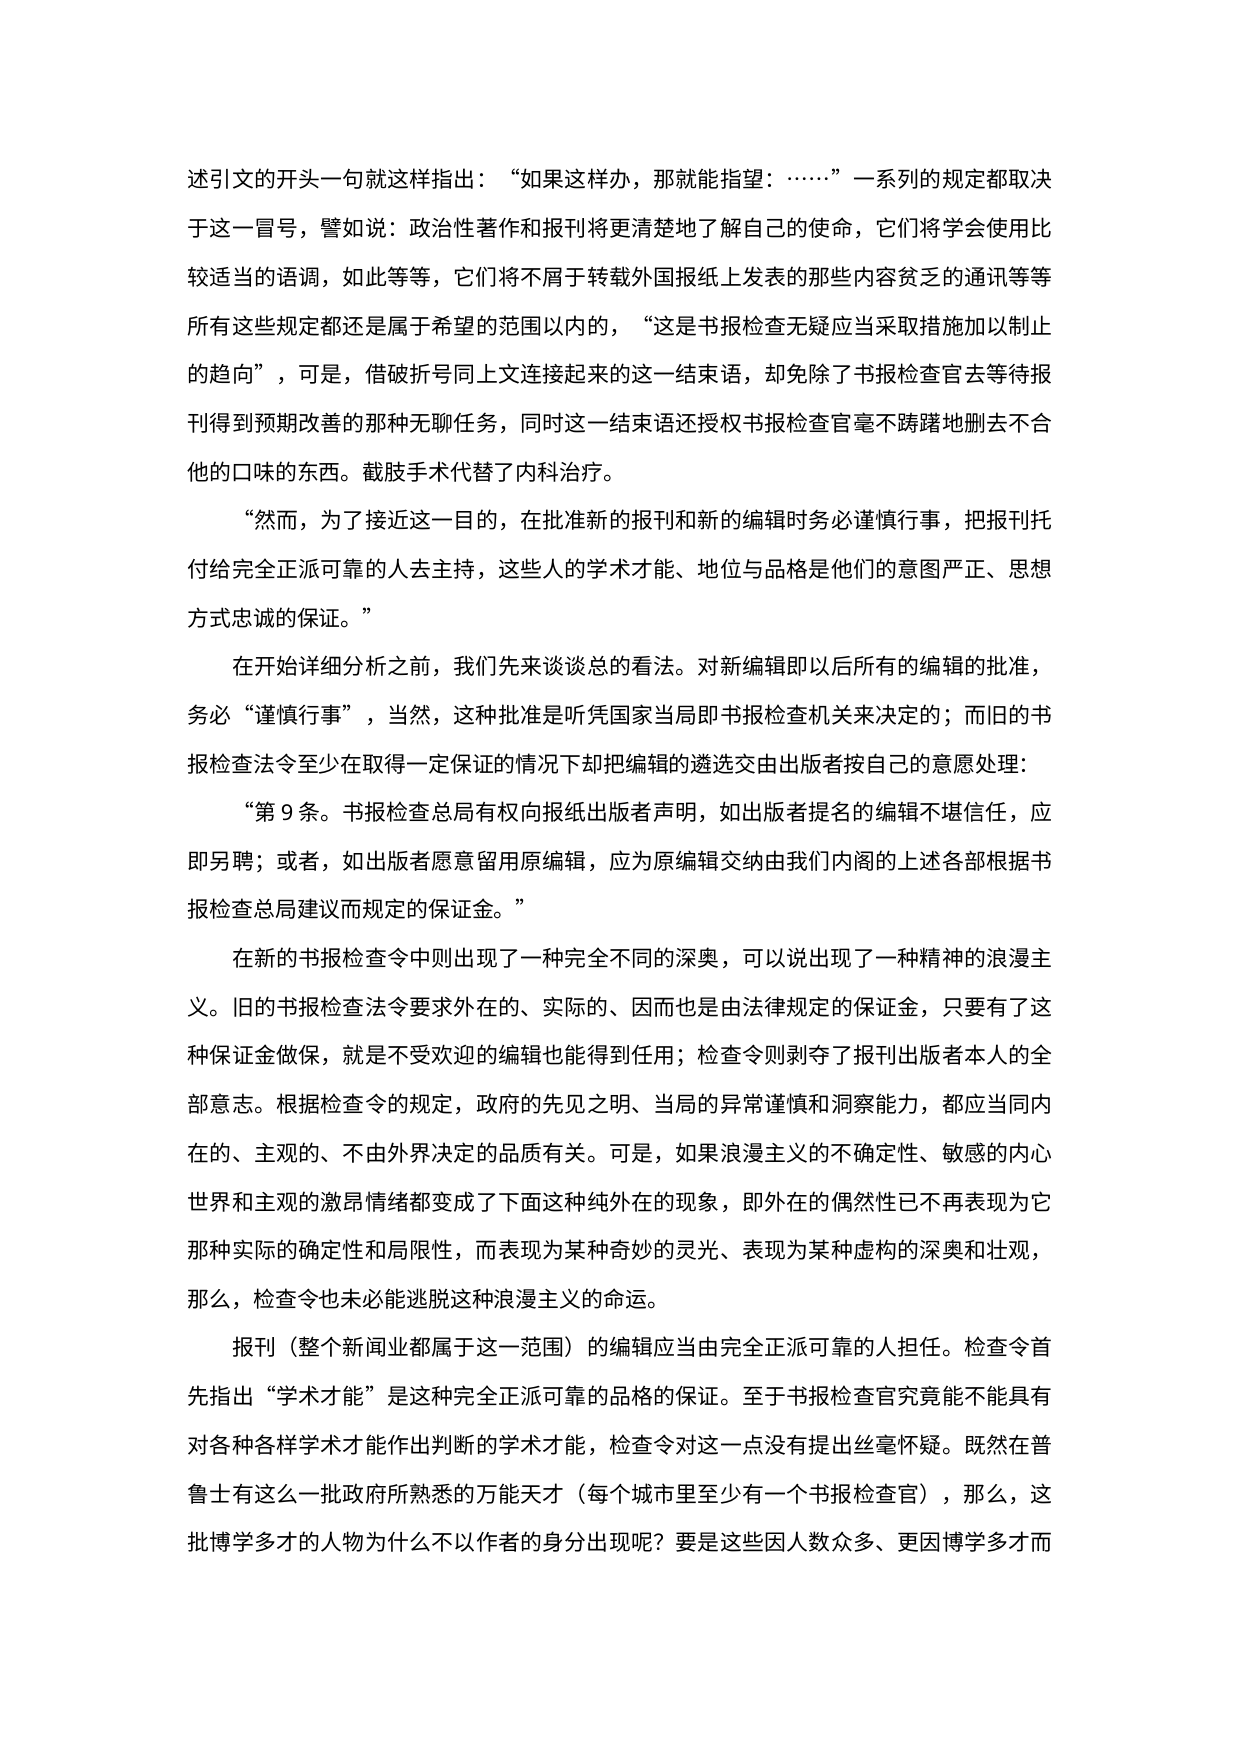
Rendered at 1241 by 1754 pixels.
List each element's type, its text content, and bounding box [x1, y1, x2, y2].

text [187, 1330, 1053, 1557]
text “然而，为了接近这一目的，在批准新的报刊和新的编辑时务必谨慎行事，把报刊托付给完全正派可靠的人去主持，这些人的学术才能、地位与品格是他们的意图严正、思想方式忠诚的保证。” [187, 503, 1053, 633]
text 在新的书报检查令中则出现了一种完全不同的深奥，可以说出现了一种精神的浪漫主义。旧的书报检查法令要求外在的、实际的、因而也是由法律规定的保证金，只要有了这种保证金做保，就是不受欢迎的编辑也能得到任用；检查令则剥夺了报刊出版者本人的全部意志。根据检查令的规定，政府的先见之明、当局的异常谨慎和洞察能力，都应当同内在的、主观的、不由外界决定的品质有关。可是，如果浪漫主义的不确定性、敏感的内心世界和主观的激昂情绪都变成了下面这种纯外在的现象，即外在的偶然性已不再表现为它那种实际的确定性和局限性，而表现为某种奇妙的灵光、表现为某种虚构的深奥和壮观，那么，检查令也未必能逃脱这种浪漫主义的命运。 [187, 940, 1053, 1314]
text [187, 162, 1053, 487]
text “第9条。书报检查总局有权向报纸出版者声明，如出版者提名的编辑不堪信任，应即另聘；或者，如出版者愿意留用原编辑，应为原编辑交纳由我们内阁的上述各部根据书报检查总局建议而规定的保证金。” [187, 794, 1053, 924]
text 在开始详细分析之前，我们先来谈谈总的看法。对新编辑即以后所有的编辑的批准，务必“谨慎行事”，当然，这种批准是听凭国家当局即书报检查机关来决定的；而旧的书报检查法令至少在取得一定保证的情况下却把编辑的遴选交由出版者按自己的意愿处理： [187, 649, 1053, 779]
